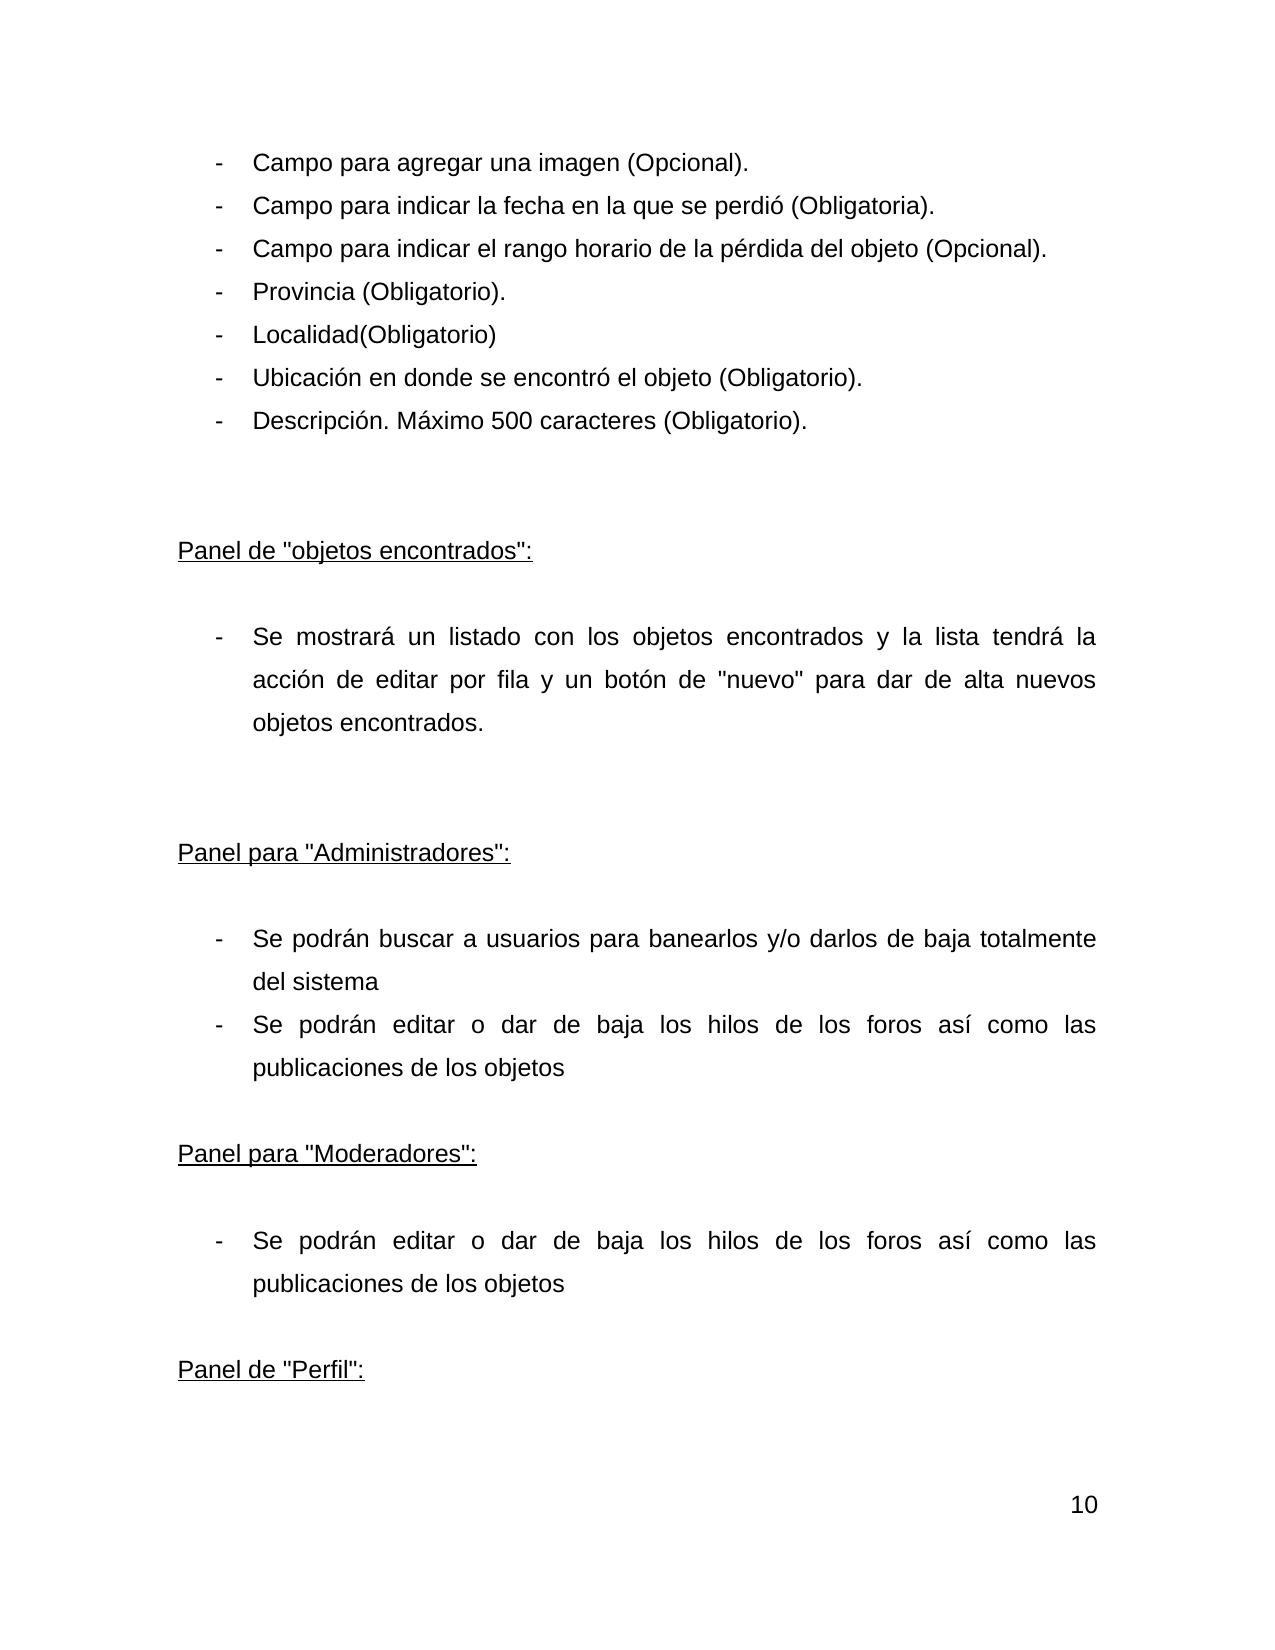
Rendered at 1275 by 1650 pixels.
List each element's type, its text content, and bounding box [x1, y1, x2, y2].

list Provincia (Obligatorio). [215, 277, 1098, 306]
list Campo para agregar una imagen (Opcional). [215, 148, 1098, 176]
list Descripción. Máximo 500 caracteres (Obligatorio). [215, 406, 1098, 435]
list Localidad(Obligatorio) [215, 320, 1098, 349]
list Se podrán editar o dar de baja los hilos de los foros así como las publicaciones de los objetos [215, 1010, 1098, 1082]
text Panel para "Moderadores": [177, 1139, 1098, 1168]
text Panel de "Perfil": [177, 1355, 1098, 1384]
list Se mostrará un listado con los objetos encontrados y la lista tendrá la acción de editar por fila y un botón de "nuevo" para dar de alta nuevos objetos encontrados. [215, 622, 1098, 737]
text Panel de "objetos encontrados": [177, 536, 1098, 564]
list Campo para indicar la fecha en la que se perdió (Obligatoria). [215, 191, 1098, 219]
list Campo para indicar el rango horario de la pérdida del objeto (Opcional). [215, 234, 1098, 263]
list Se podrán editar o dar de baja los hilos de los foros así como las publicaciones de los objetos [215, 1226, 1098, 1298]
list Se podrán buscar a usuarios para banearlos y/o darlos de baja totalmente del sistema [215, 924, 1098, 996]
list Ubicación en donde se encontró el objeto (Obligatorio). [215, 363, 1098, 392]
text Panel para "Administradores": [177, 838, 1098, 866]
